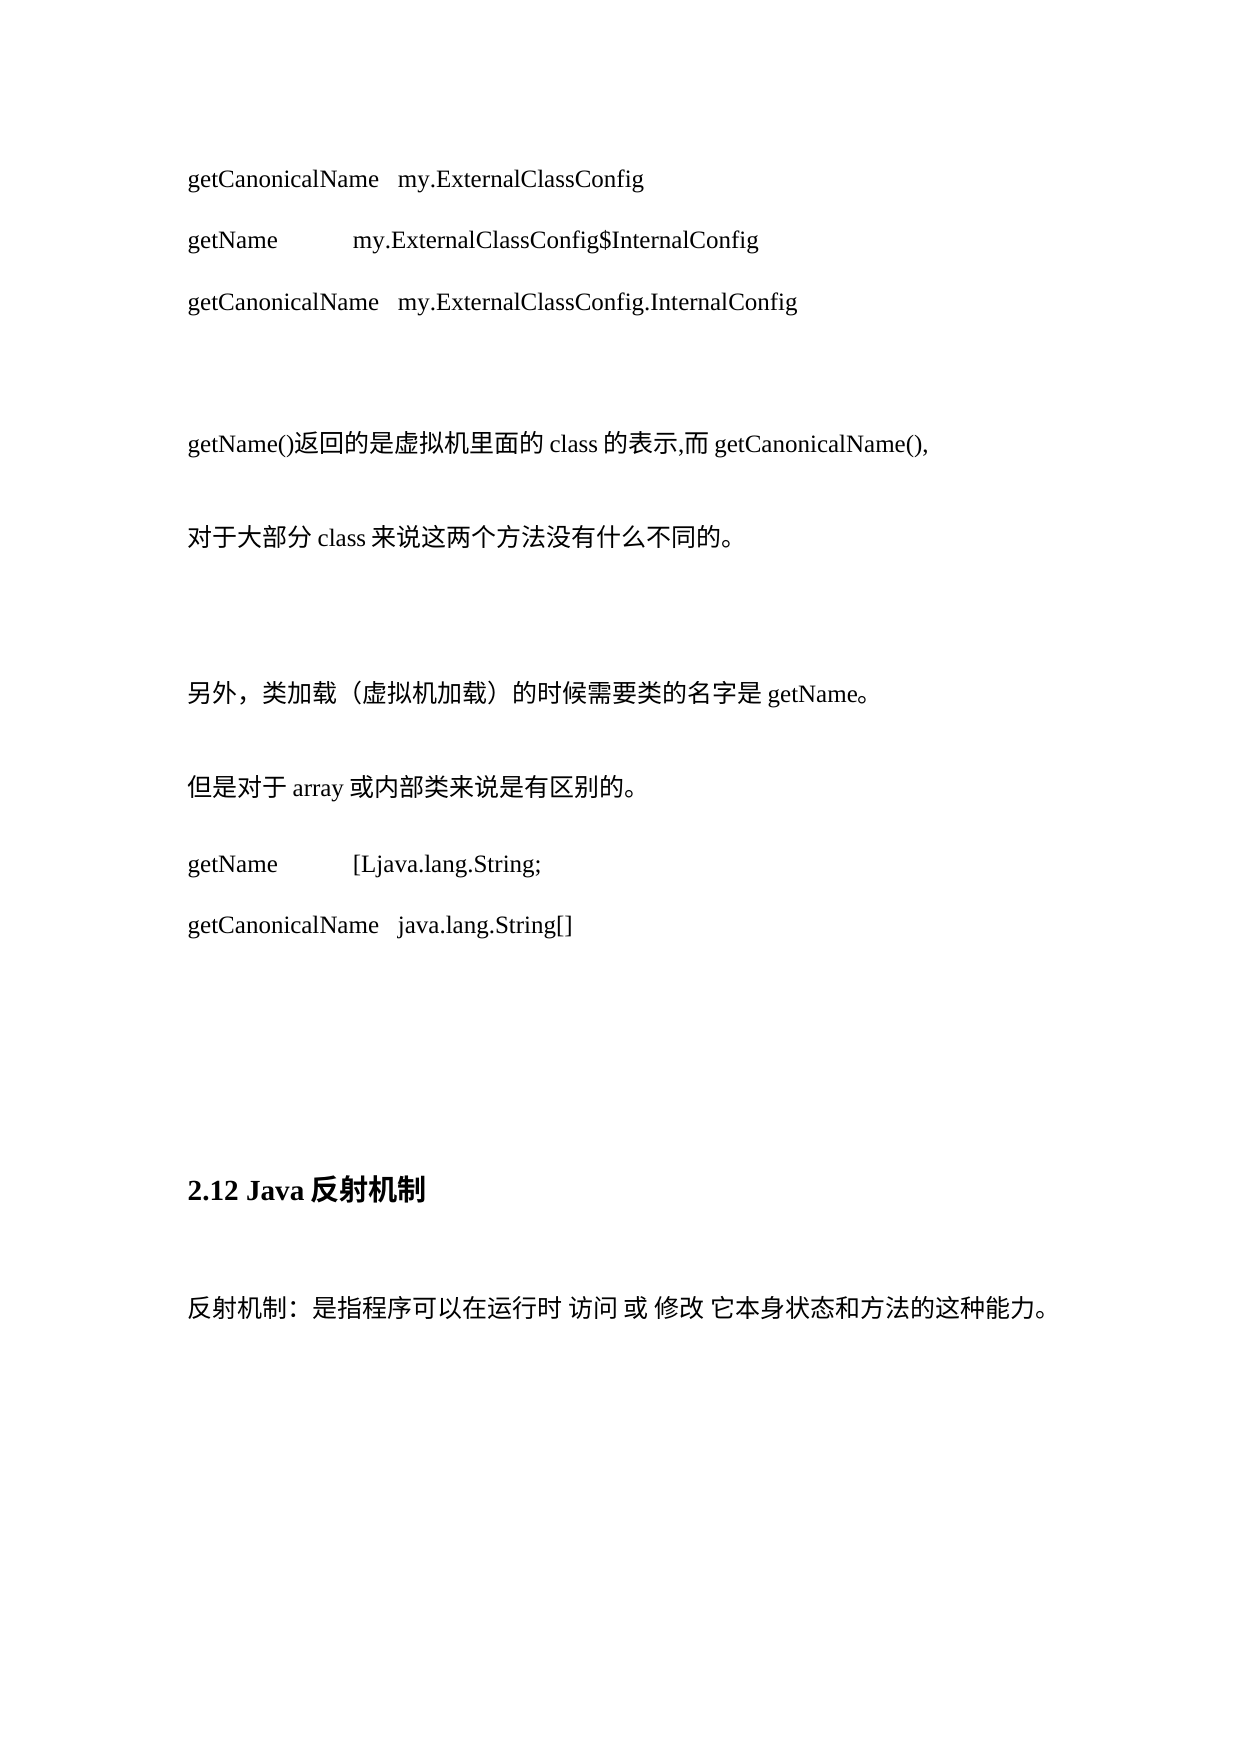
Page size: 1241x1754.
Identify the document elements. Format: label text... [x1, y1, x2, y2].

text 但是对于array或内部类来说是有区别的。 [187, 753, 1053, 818]
text 另外，类加载（虚拟机加载）的时候需要类的名字是getName。 [187, 659, 1053, 724]
text 反射机制：是指程序可以在运行时 访问 或 修改 它本身状态和方法的这种能力。 [187, 1274, 1053, 1339]
text getCanonicalName my.ExternalClassConfig.InternalConfig [187, 285, 1053, 318]
text getName [Ljava.lang.String; [187, 847, 1053, 879]
text getCanonicalName java.lang.String[] [187, 909, 1053, 941]
subtitle 2.12 Java反射机制 [187, 1155, 1053, 1220]
text getName()返回的是虚拟机里面的class的表示,而getCanonicalName(), [187, 409, 1053, 474]
text 对于大部分class来说这两个方法没有什么不同的。 [187, 503, 1053, 568]
text getCanonicalName my.ExternalClassConfig [187, 162, 1053, 194]
text getName my.ExternalClassConfig$InternalConfig [187, 224, 1053, 256]
